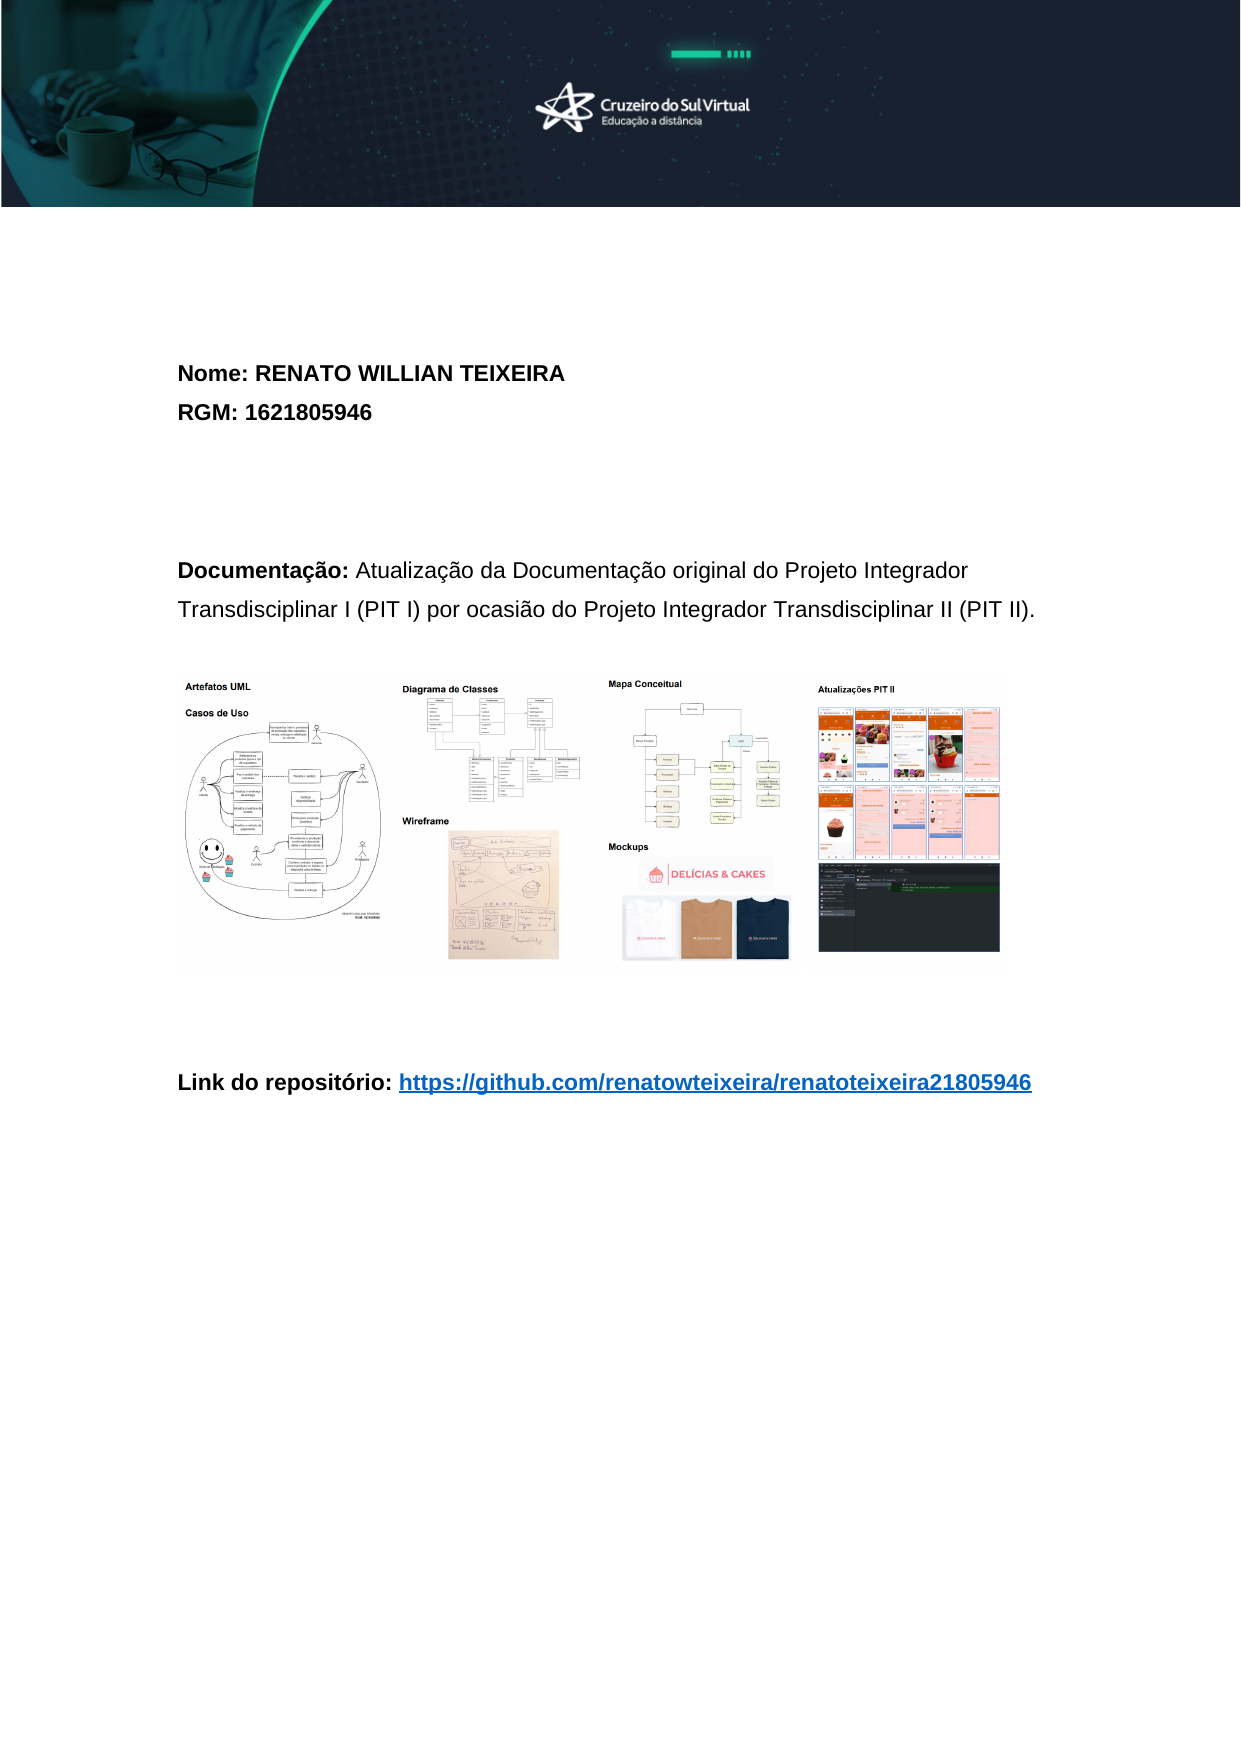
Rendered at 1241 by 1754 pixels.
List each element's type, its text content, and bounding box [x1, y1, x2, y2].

picture [808, 675, 1008, 971]
text Nome: RENATO WILLIAN TEIXEIRA [177, 359, 1063, 386]
text RGM: 1621805946 [177, 399, 1063, 425]
text Link do repositório: https://github.com/renatowteixeira/renatoteixeira21805946 [177, 1069, 1063, 1095]
text Documentação: Atualização da Documentação original do Projeto Integrador Transdisciplinar I (PIT I) por ocasião do Projeto Integrador Transdisciplinar II (PIT II). [177, 557, 1063, 623]
picture [1, 0, 1241, 207]
picture [177, 675, 803, 971]
